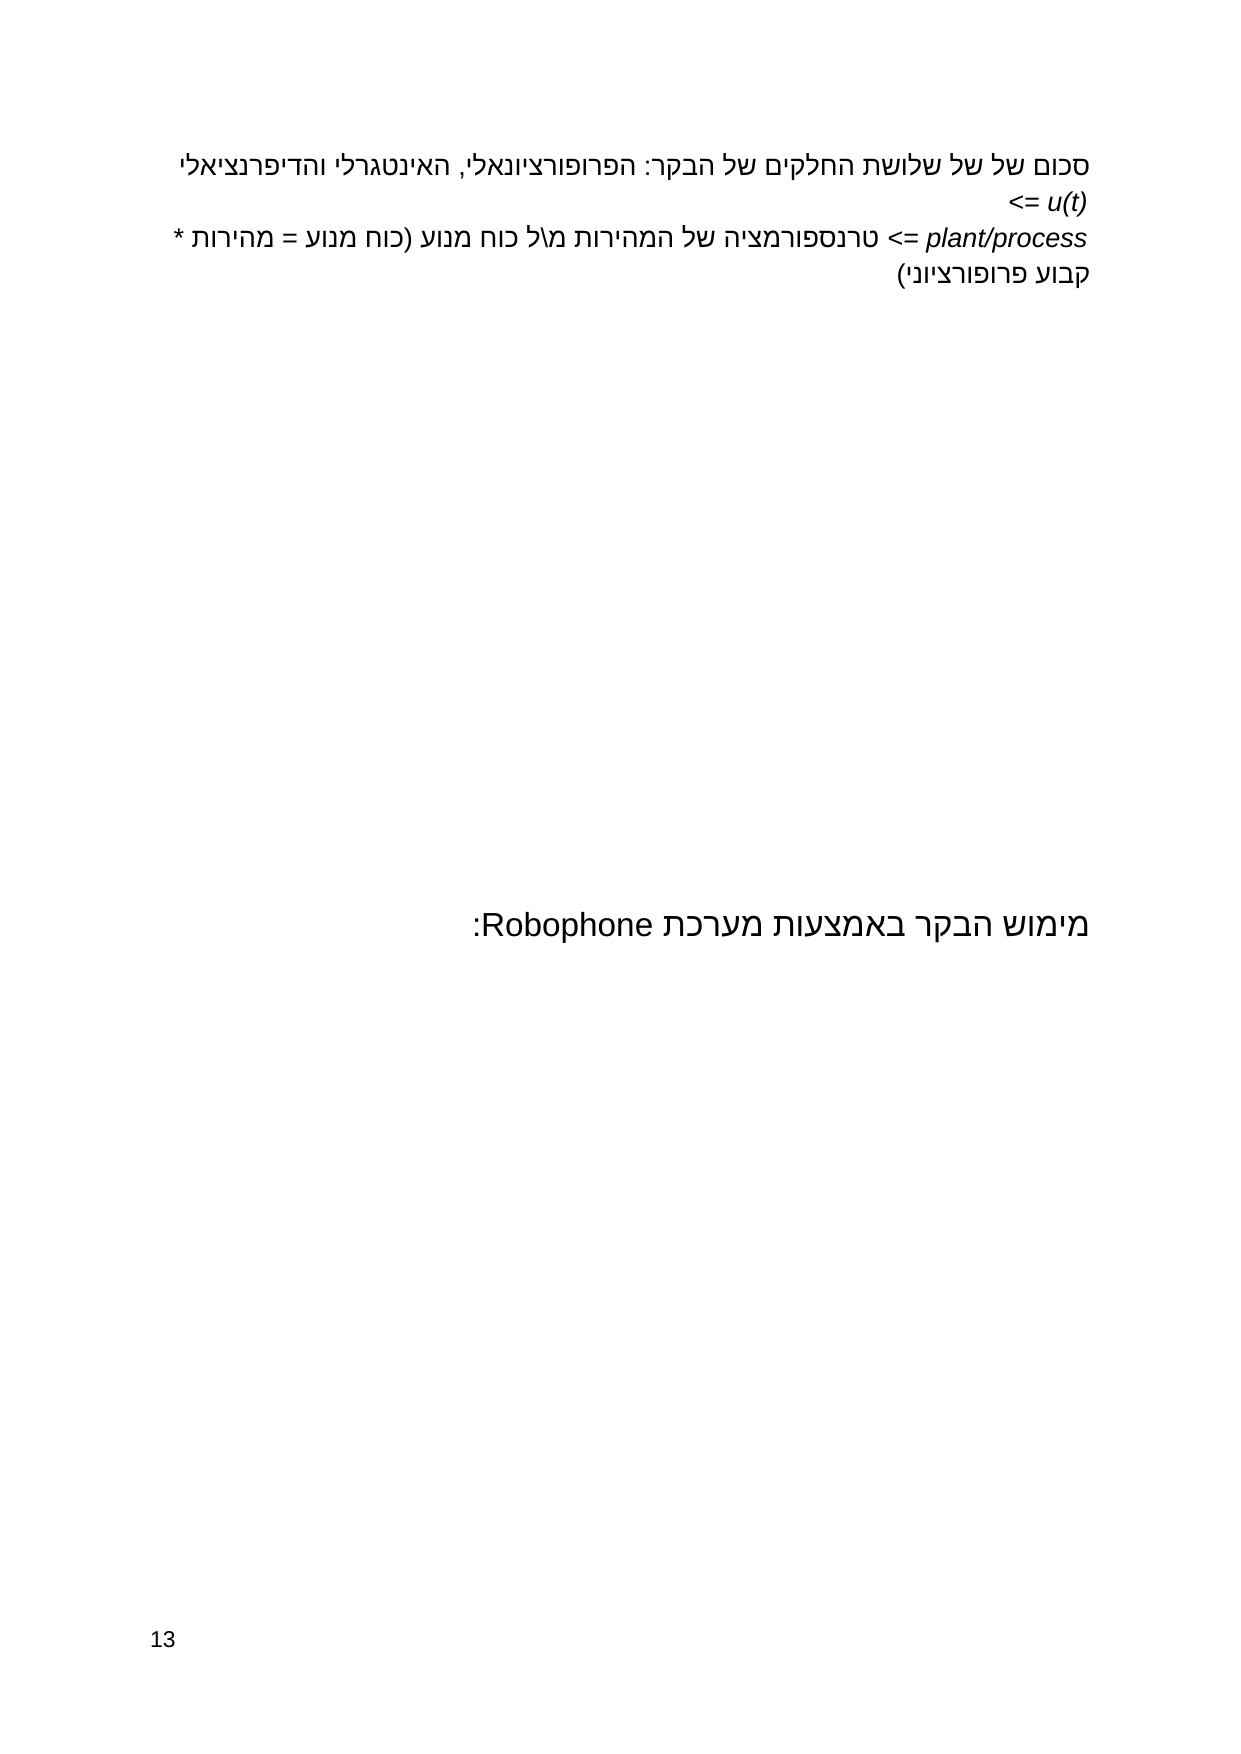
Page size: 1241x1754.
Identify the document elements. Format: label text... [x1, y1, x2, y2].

text מימוש הבקר באמצעות מערכת Robophone: [150, 905, 1090, 943]
text plant/process => טרנספורמציה של המהירות מ\ל כוח מנוע (כוח מנוע = מהירות * קבוע פרופורציוני) [150, 222, 1090, 289]
text סכום של של שלושת החלקים של הבקר: הפרופורציונאלי, האינטגרלי והדיפרנציאלי <= u(t) [150, 150, 1090, 217]
